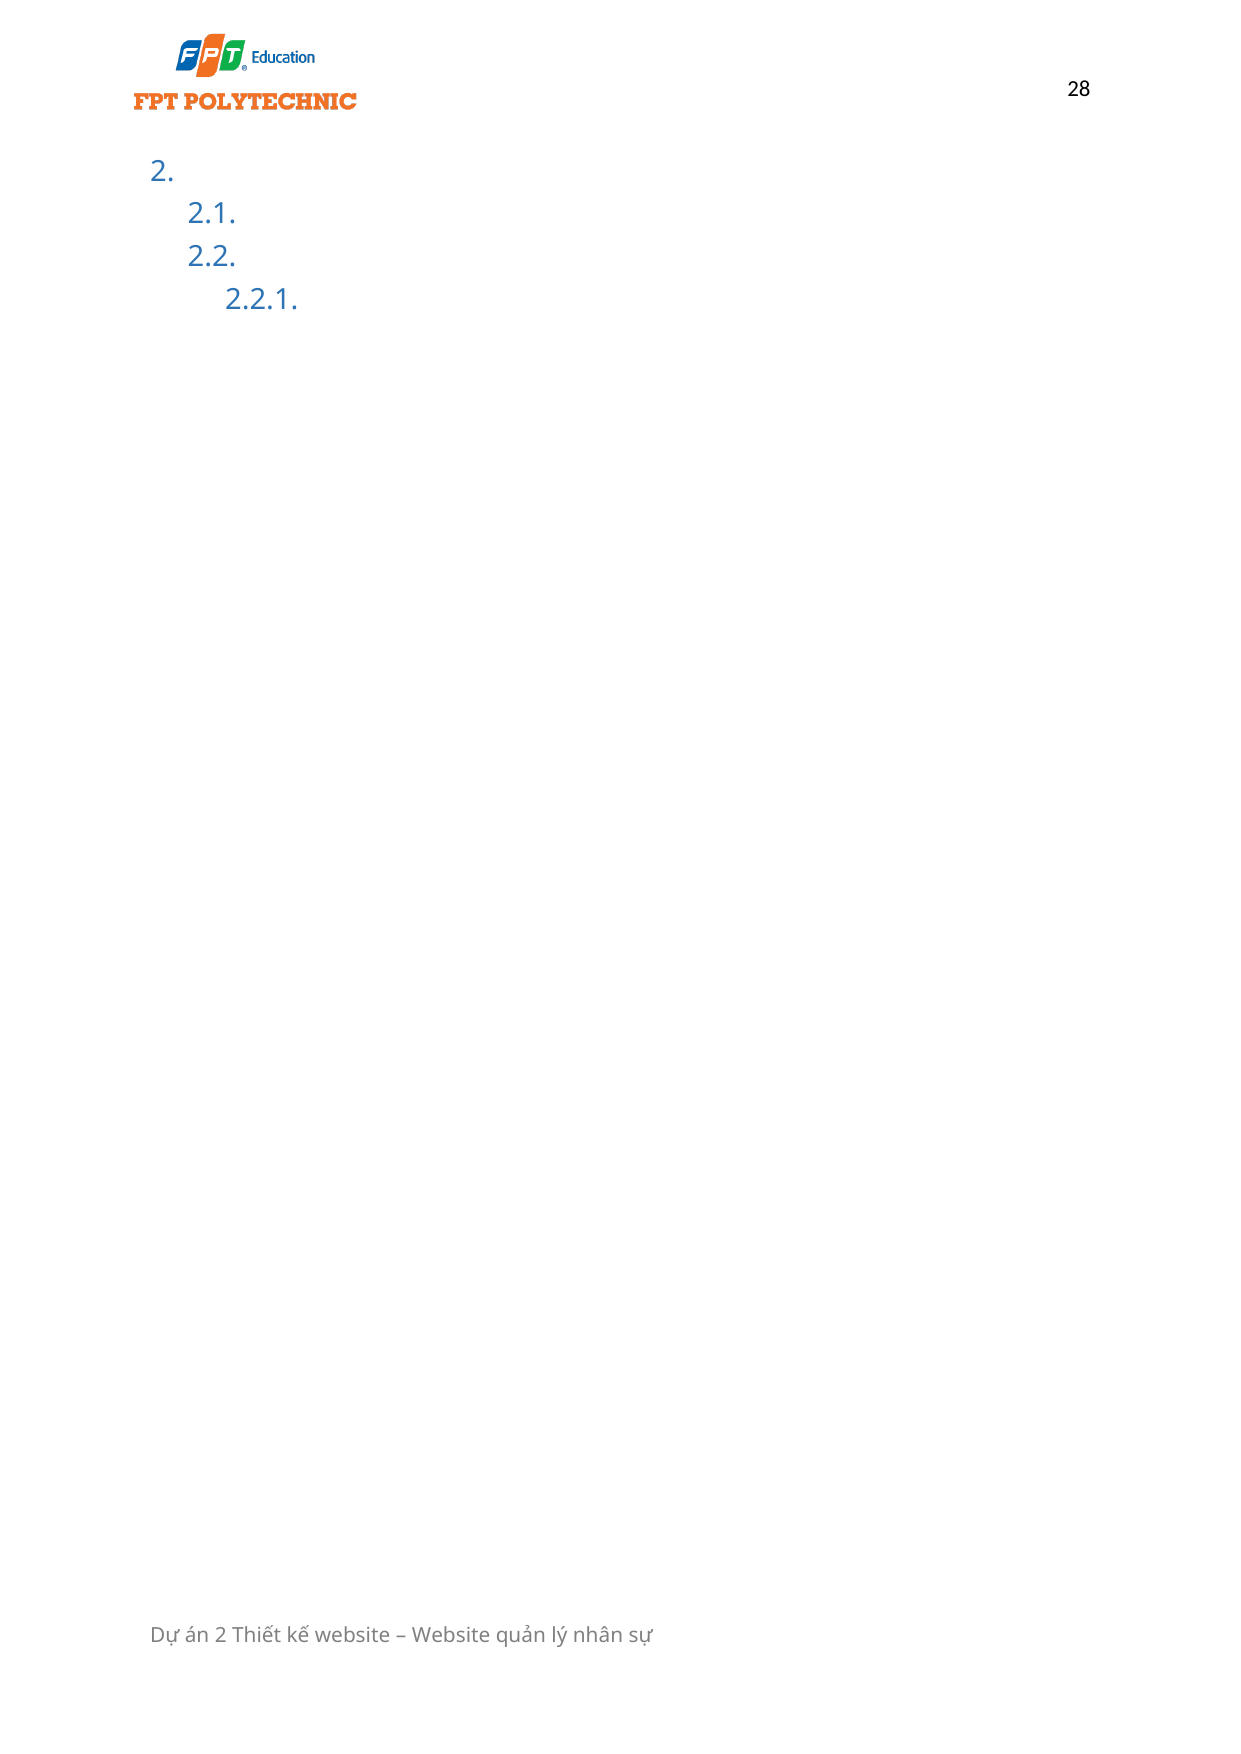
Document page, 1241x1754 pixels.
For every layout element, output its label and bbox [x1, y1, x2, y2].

picture [126, 26, 364, 117]
